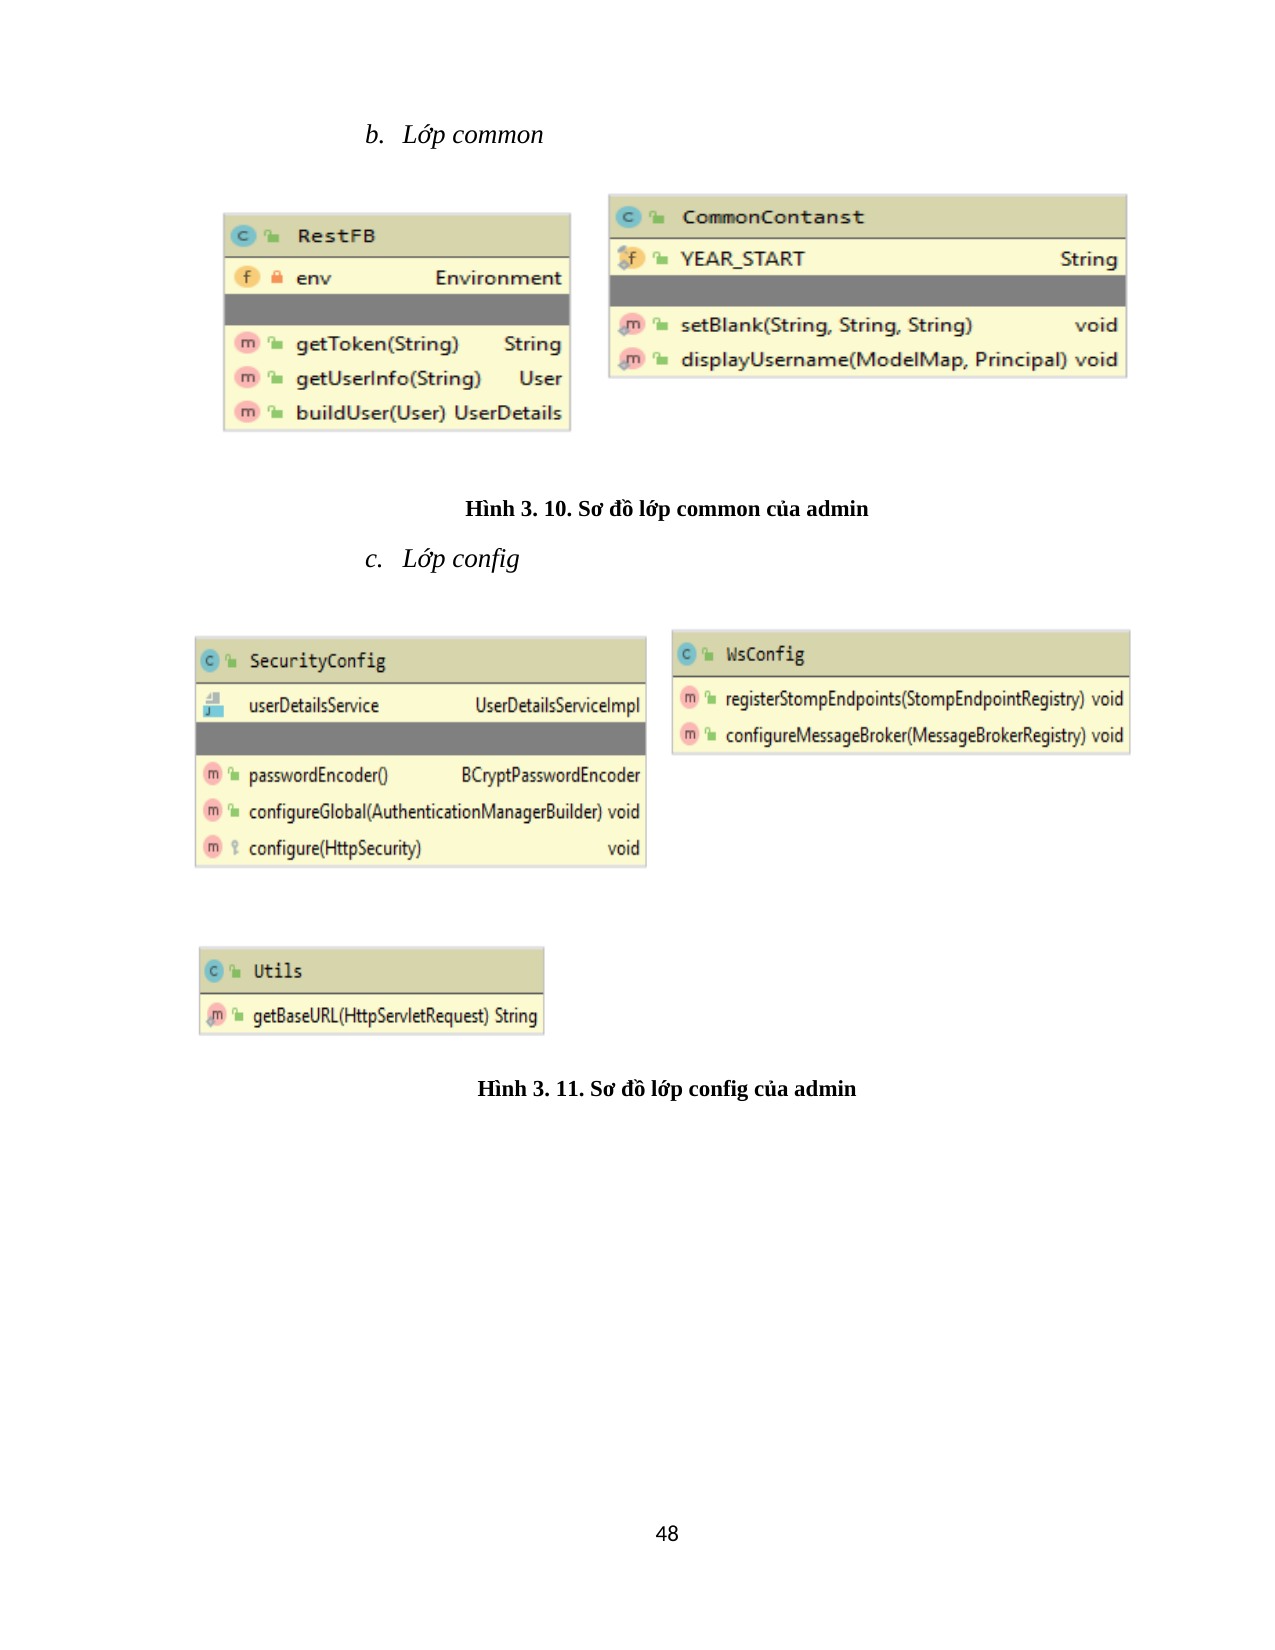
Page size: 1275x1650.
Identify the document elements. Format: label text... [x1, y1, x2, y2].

picture [177, 164, 1165, 481]
text Hình 3. 11. Sơ đồ lớp config của admin [177, 1075, 1157, 1101]
list Lớp config [365, 542, 1157, 573]
list Lớp common [365, 118, 1157, 149]
text Hình 3. 10. Sơ đồ lớp common của admin [177, 495, 1157, 521]
picture [177, 588, 1157, 1061]
